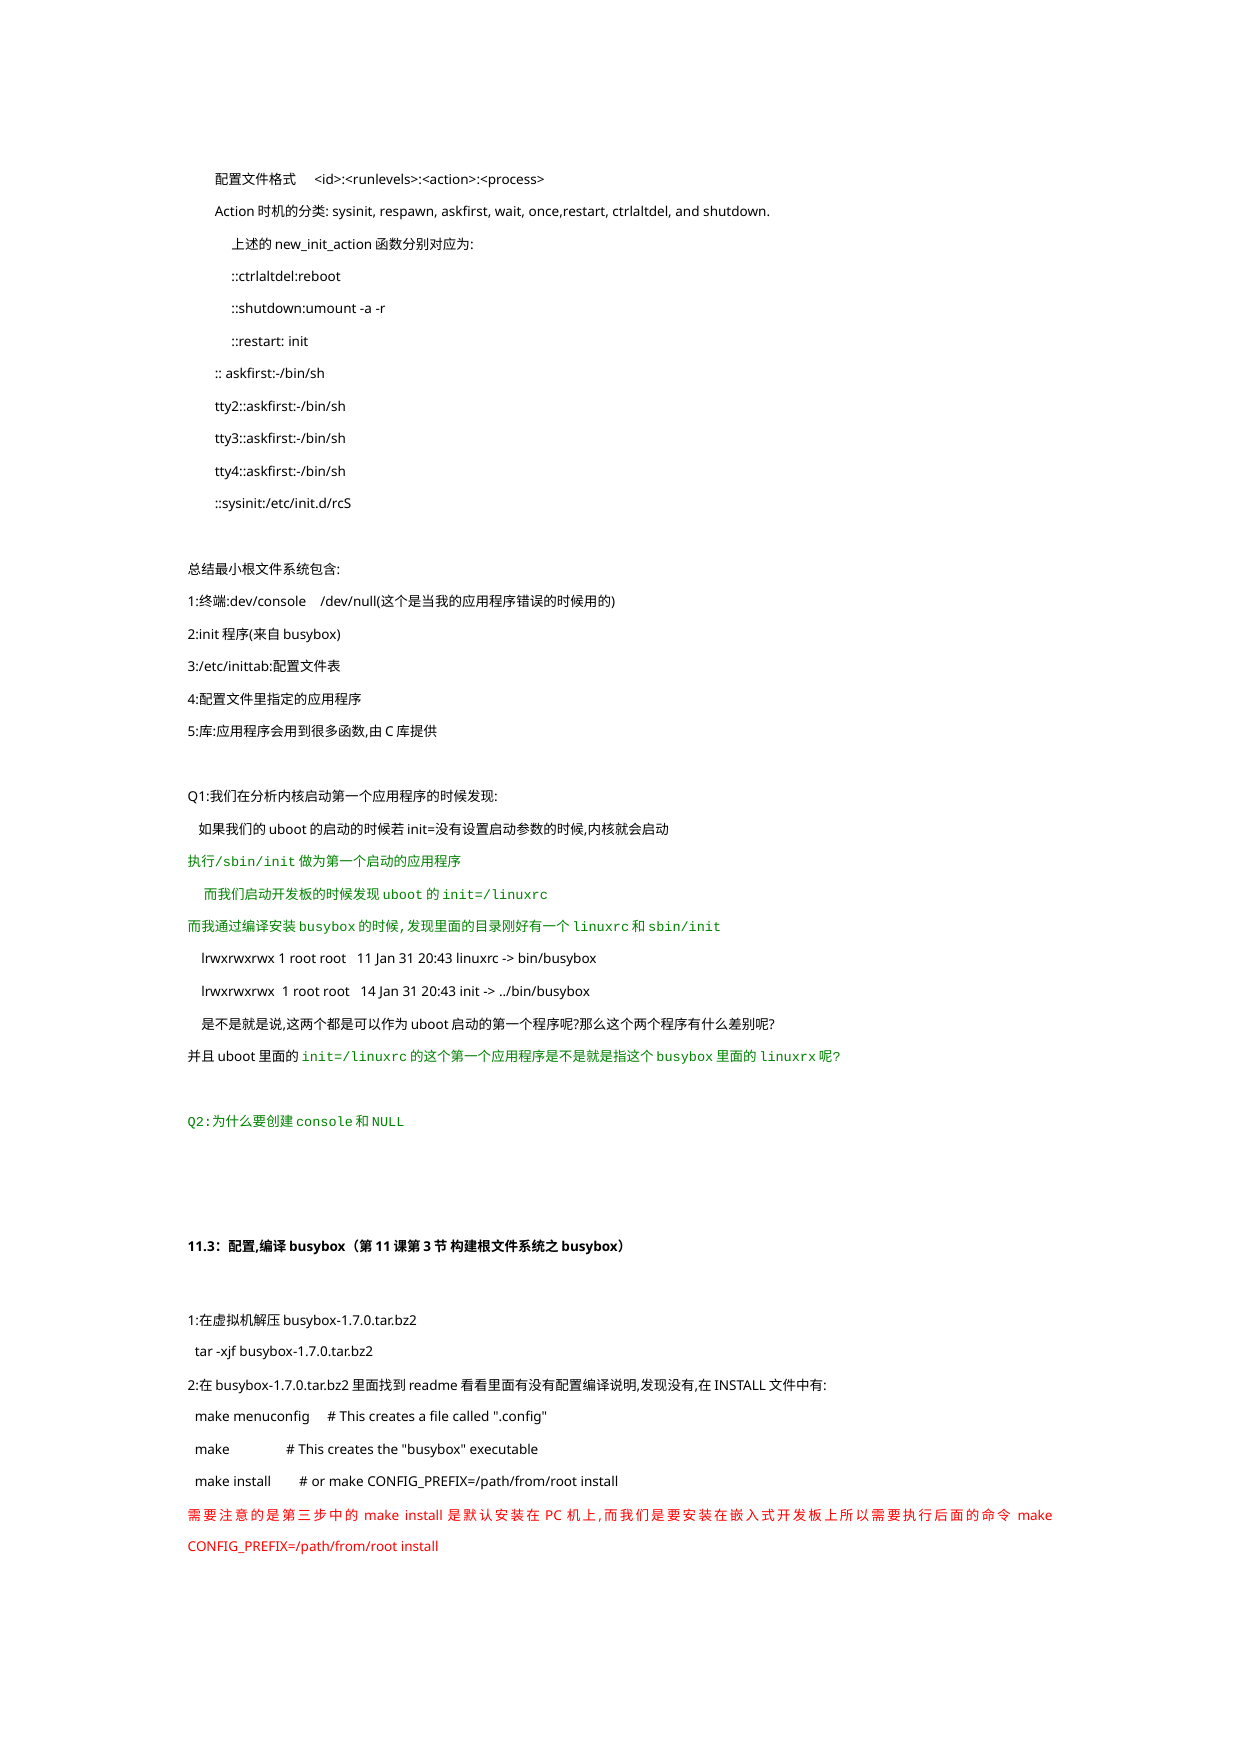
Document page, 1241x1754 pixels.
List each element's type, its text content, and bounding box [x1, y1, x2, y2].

text lrwxrwxrwx 1 root root 14 Jan 31 20:43 init -> ../bin/busybox [187, 974, 1053, 1007]
text 1:在虚拟机解压busybox-1.7.0.tar.bz2 [187, 1303, 1053, 1335]
text 而我通过编译安装busybox的时候,发现里面的目录刚好有一个linuxrc和sbin/init [187, 909, 1053, 942]
subtitle 11.3：配置,编译busybox（第11课第3节 构建根文件系统之busybox） [187, 1229, 1053, 1262]
text 需要注意的是第三步中的make install是默认安装在PC机上,而我们是要安装在嵌入式开发板上所以需要执行后面的命令make CONFIG_PREFIX=/path/from/root install [187, 1498, 1053, 1563]
text Action时机的分类: sysinit, respawn, askfirst, wait, once,restart, ctrlaltdel, and shutdown. [187, 194, 1053, 227]
text tar -xjf busybox-1.7.0.tar.bz2 [187, 1335, 1053, 1368]
text 2:init程序(来自busybox) [187, 617, 1053, 649]
text 执行/sbin/init做为第一个启动的应用程序 [187, 844, 1053, 877]
text 1:终端:dev/console /dev/null(这个是当我的应用程序错误的时候用的) [187, 584, 1053, 617]
text 5:库:应用程序会用到很多函数,由C库提供 [187, 714, 1053, 747]
text ::sysinit:/etc/init.d/rcS [187, 487, 1053, 519]
text 4:配置文件里指定的应用程序 [187, 682, 1053, 714]
text 而我们启动开发板的时候发现uboot的init=/linuxrc [187, 877, 1053, 909]
text 并且uboot里面的init=/linuxrc的这个第一个应用程序是不是就是指这个busybox里面的linuxrx呢? [187, 1039, 1053, 1072]
text make install # or make CONFIG_PREFIX=/path/from/root install [187, 1465, 1053, 1498]
text Q2:为什么要创建console和NULL [187, 1104, 1053, 1137]
text :: askfirst:-/bin/sh [187, 357, 1053, 389]
text 如果我们的uboot的启动的时候若init=没有设置启动参数的时候,内核就会启动 [187, 812, 1053, 844]
text 总结最小根文件系统包含: [187, 552, 1053, 584]
text 3:/etc/inittab:配置文件表 [187, 649, 1053, 682]
text tty4::askfirst:-/bin/sh [187, 454, 1053, 487]
text 上述的new_init_action函数分别对应为: [187, 227, 1053, 259]
text ::restart: init [187, 324, 1053, 357]
text tty3::askfirst:-/bin/sh [187, 422, 1053, 454]
text tty2::askfirst:-/bin/sh [187, 389, 1053, 422]
text 是不是就是说,这两个都是可以作为uboot启动的第一个程序呢?那么这个两个程序有什么差别呢? [187, 1007, 1053, 1039]
text Q1:我们在分析内核启动第一个应用程序的时候发现: [187, 779, 1053, 812]
text ::shutdown:umount -a -r [187, 292, 1053, 324]
text lrwxrwxrwx 1 root root 11 Jan 31 20:43 linuxrc -> bin/busybox [187, 942, 1053, 974]
text make # This creates the "busybox" executable [187, 1433, 1053, 1465]
text 2:在busybox-1.7.0.tar.bz2里面找到readme看看里面有没有配置编译说明,发现没有,在INSTALL文件中有: make menuconfig # This creates a file called ".config" [187, 1368, 1053, 1433]
text 配置文件格式 <id>:<runlevels>:<action>:<process> [187, 162, 1053, 194]
text ::ctrlaltdel:reboot [187, 259, 1053, 292]
